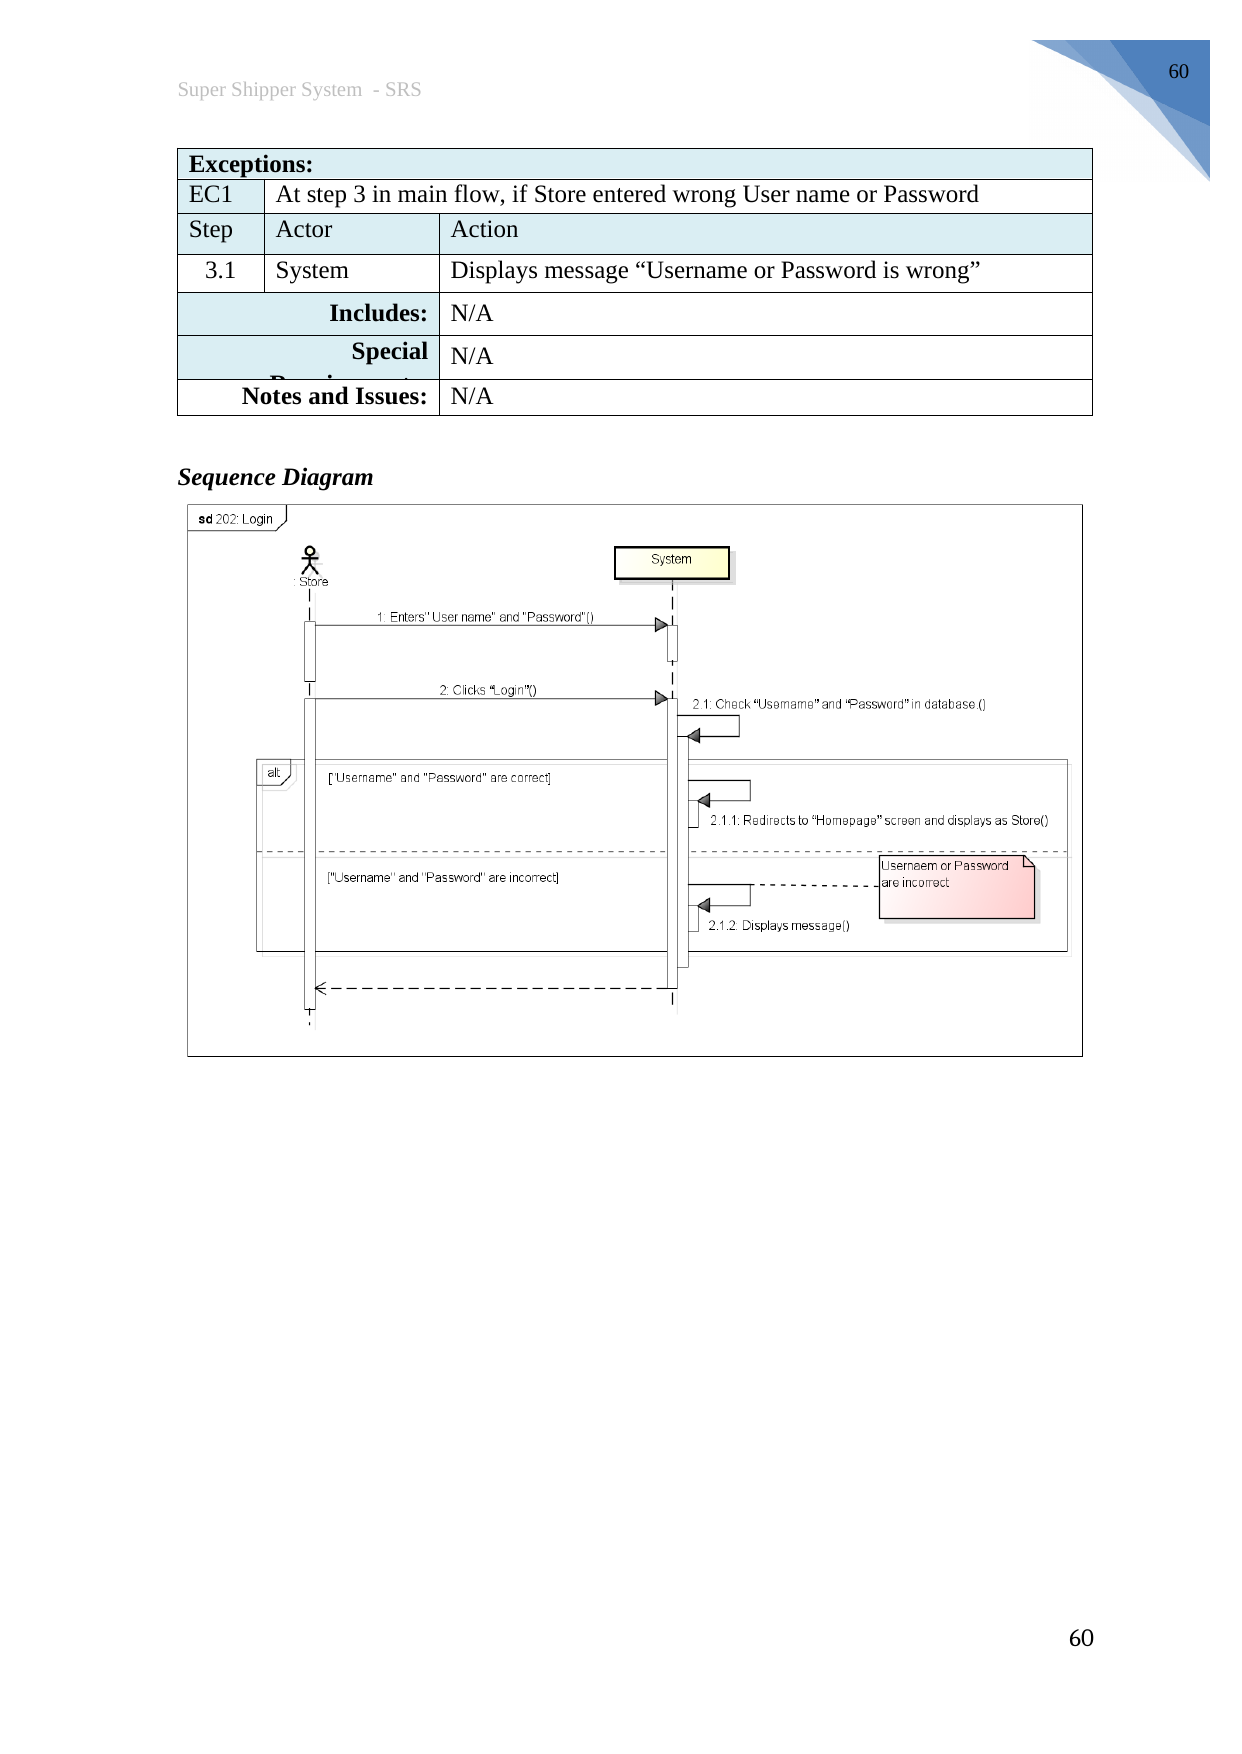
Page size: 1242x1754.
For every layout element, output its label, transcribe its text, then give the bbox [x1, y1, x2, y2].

table_cell Includes: [178, 293, 439, 335]
table_cell Displays message “Username or Password is wrong” [440, 255, 1092, 292]
table_cell N/A [440, 293, 1092, 335]
picture [177, 494, 1092, 1066]
table_cell Special Requirements: [178, 336, 439, 379]
table_cell N/A [440, 336, 1092, 379]
table_cell Action [440, 214, 1092, 254]
table_cell 3.1 [178, 255, 264, 292]
table_cell N/A [440, 380, 1092, 415]
table_cell System [265, 255, 439, 292]
table_cell Notes and Issues: [178, 380, 439, 415]
text Sequence Diagram [177, 462, 1094, 491]
table_cell Actor [265, 214, 439, 254]
table_cell Exceptions: [178, 149, 1092, 178]
table_cell At step 3 in main flow, if Store entered wrong User name or Password [265, 180, 1092, 213]
picture [1029, 40, 1210, 182]
table_cell Step [178, 214, 264, 254]
table_cell EC1 [178, 180, 264, 213]
